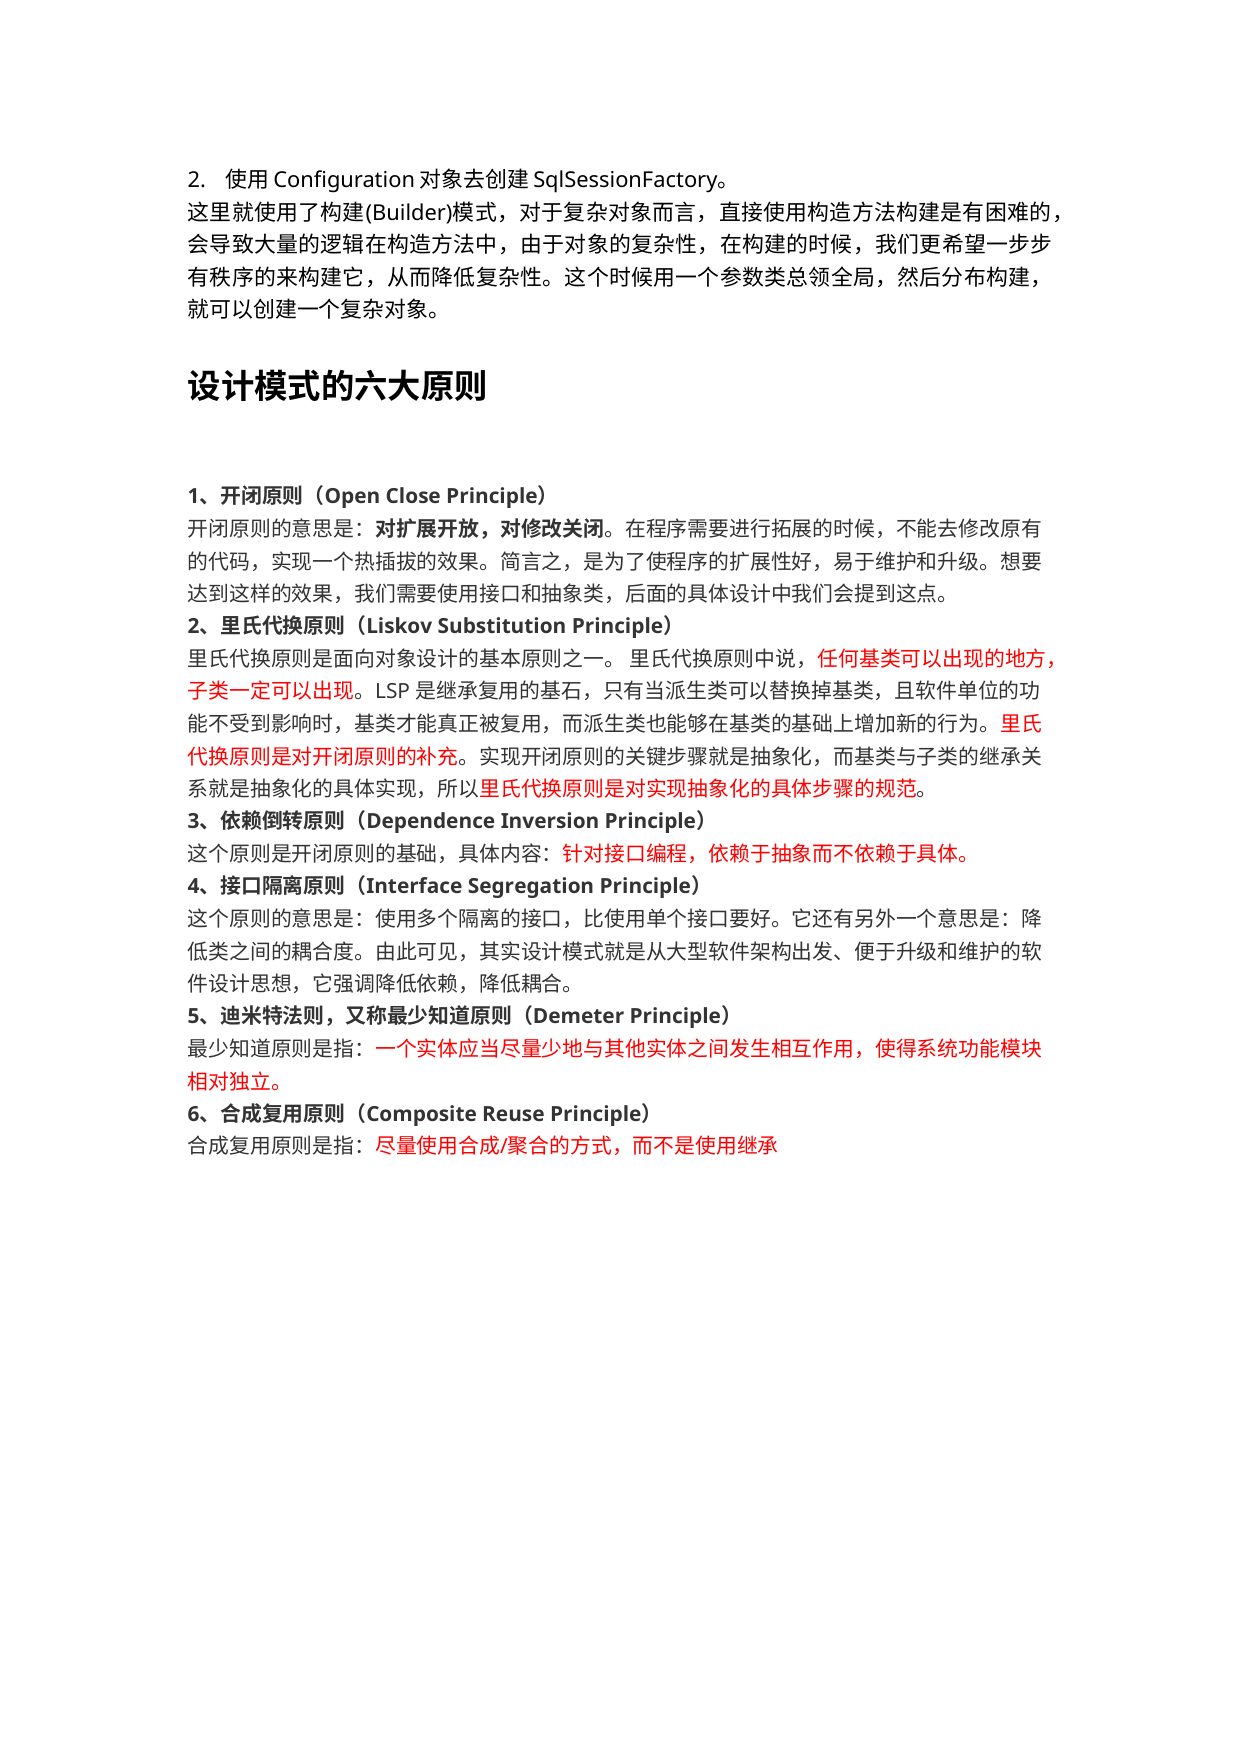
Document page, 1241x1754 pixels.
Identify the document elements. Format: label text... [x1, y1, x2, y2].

subtitle 设计模式的六大原则 [187, 352, 1053, 417]
text 合成复用原则是指：尽量使用合成/聚合的方式，而不是使用继承 [187, 1129, 1053, 1161]
text 3、依赖倒转原则（Dependence Inversion Principle） [187, 804, 1053, 836]
text 6、合成复用原则（Composite Reuse Principle） [187, 1096, 1053, 1129]
text 1、开闭原则（Open Close Principle） [187, 479, 1053, 511]
text 这个原则是开闭原则的基础，具体内容：针对接口编程，依赖于抽象而不依赖于具体。 [187, 836, 1053, 869]
text 这个原则的意思是：使用多个隔离的接口，比使用单个接口要好。它还有另外一个意思是：降低类之间的耦合度。由此可见，其实设计模式就是从大型软件架构出发、便于升级和维护的软件设计思想，它强调降低依赖，降低耦合。 [187, 901, 1053, 999]
text 最少知道原则是指：一个实体应当尽量少地与其他实体之间发生相互作用，使得系统功能模块相对独立。 [187, 1031, 1053, 1096]
list 使用Configuration对象去创建SqlSessionFactory。 [187, 162, 1053, 194]
text 里氏代换原则是面向对象设计的基本原则之一。 里氏代换原则中说，任何基类可以出现的地方，子类一定可以出现。LSP 是继承复用的基石，只有当派生类可以替换掉基类，且软件单位的功能不受到影响时，基类才能真正被复用，而派生类也能够在基类的基础上增加新的行为。里氏代换原则是对开闭原则的补充。实现开闭原则的关键步骤就是抽象化，而基类与子类的继承关系就是抽象化的具体实现，所以里氏代换原则是对实现抽象化的具体步骤的规范。 [187, 641, 1053, 804]
text 开闭原则的意思是：对扩展开放，对修改关闭。在程序需要进行拓展的时候，不能去修改原有的代码，实现一个热插拔的效果。简言之，是为了使程序的扩展性好，易于维护和升级。想要达到这样的效果，我们需要使用接口和抽象类，后面的具体设计中我们会提到这点。 [187, 511, 1053, 609]
text 这里就使用了构建(Builder)模式，对于复杂对象而言，直接使用构造方法构建是有困难的，会导致大量的逻辑在构造方法中，由于对象的复杂性，在构建的时候，我们更希望一步步有秩序的来构建它，从而降低复杂性。这个时候用一个参数类总领全局，然后分布构建，就可以创建一个复杂对象。 [187, 194, 1053, 324]
text 5、迪米特法则，又称最少知道原则（Demeter Principle） [187, 999, 1053, 1031]
text 4、接口隔离原则（Interface Segregation Principle） [187, 869, 1053, 901]
text 2、里氏代换原则（Liskov Substitution Principle） [187, 609, 1053, 641]
